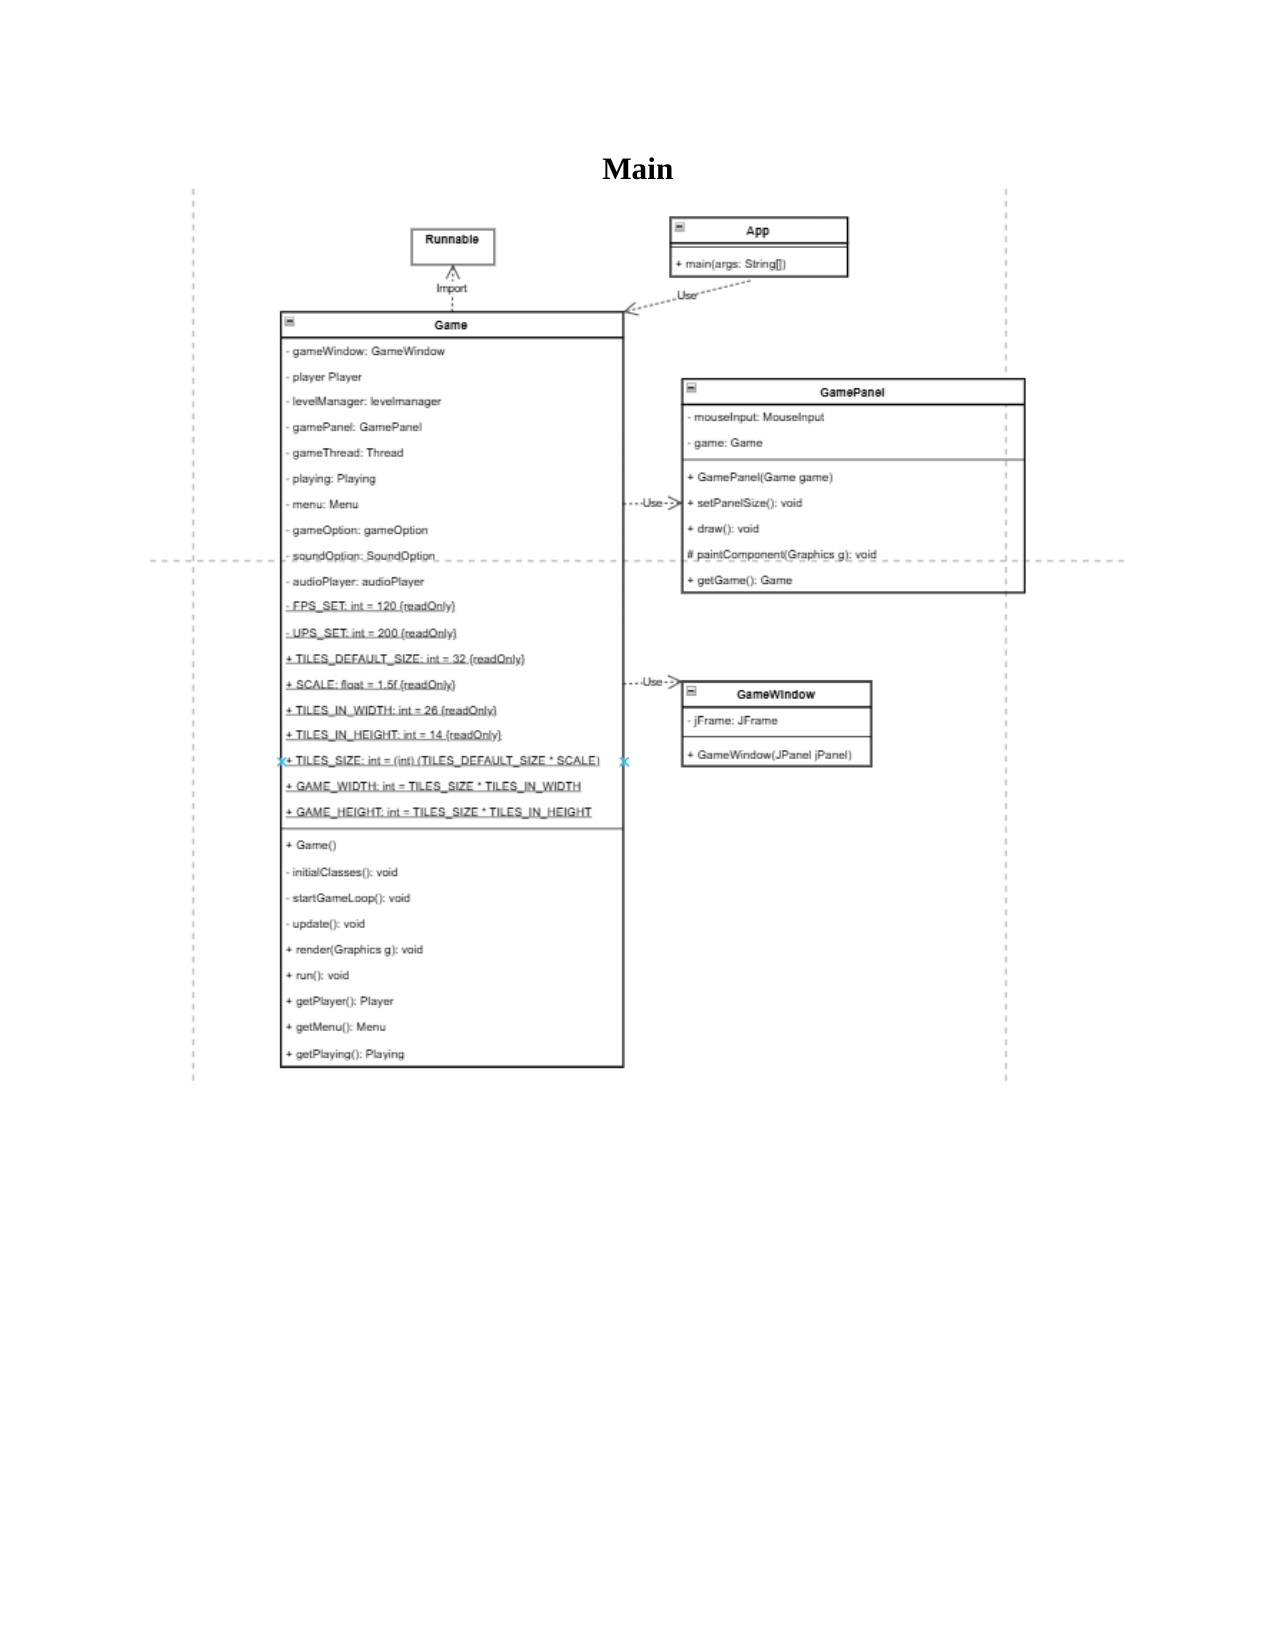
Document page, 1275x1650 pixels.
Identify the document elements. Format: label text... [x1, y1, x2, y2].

text Main [150, 150, 1125, 186]
picture [150, 186, 1125, 1084]
